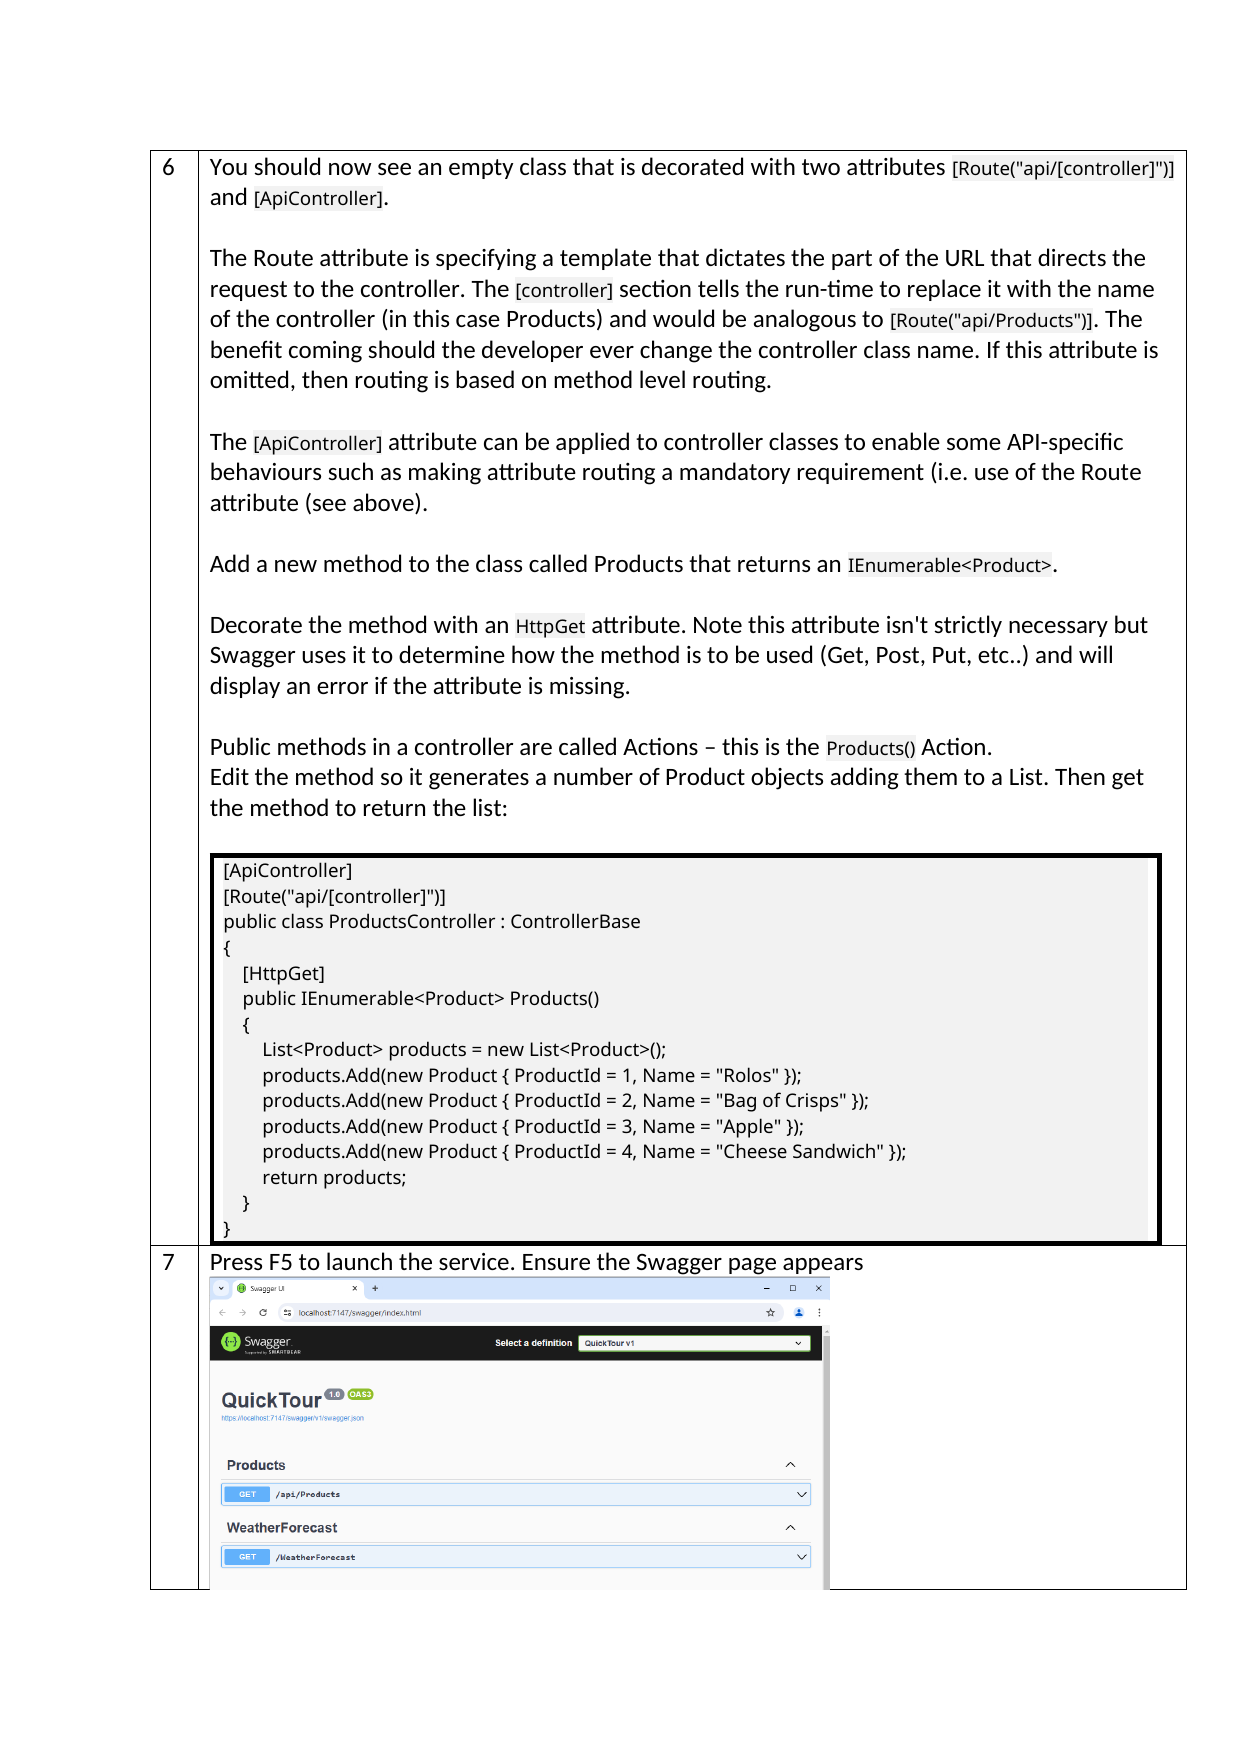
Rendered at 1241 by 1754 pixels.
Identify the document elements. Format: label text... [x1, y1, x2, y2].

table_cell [199, 1246, 1186, 1589]
picture [209, 1276, 830, 1590]
table_cell 7 [151, 1246, 198, 1589]
table_cell You should now see an empty class that is decorated with two attributes [Route("api/[controller]")] and [ApiController]. The Route attribute is specifying a template that dictates the part of the URL that directs the request to the controller. The [controller] section tells the run-time to replace it with the name of the controller (in this case Products) and would be analogous to [Route("api/Products")]. The benefit coming should the developer ever change the controller class name. If this attribute is omitted, then routing is based on method level routing. The [ApiController] attribute can be applied to controller classes to enable some API-specific behaviours such as making attribute routing a mandatory requirement (i.e. use of the Route attribute (see above). Add a new method to the class called Products that returns an IEnumerable<Product>. Decorate the method with an HttpGet attribute. Note this attribute isn't strictly necessary but Swagger uses it to determine how the method is to be used (Get, Post, Put, etc..) and will display an error if the attribute is missing. Public methods in a controller are called Actions – this is the Products() Action. Edit the method so it generates a number of Product objects adding them to a List. Then get the method to return the list: [199, 151, 1186, 1245]
table_cell 6 [151, 151, 198, 1245]
